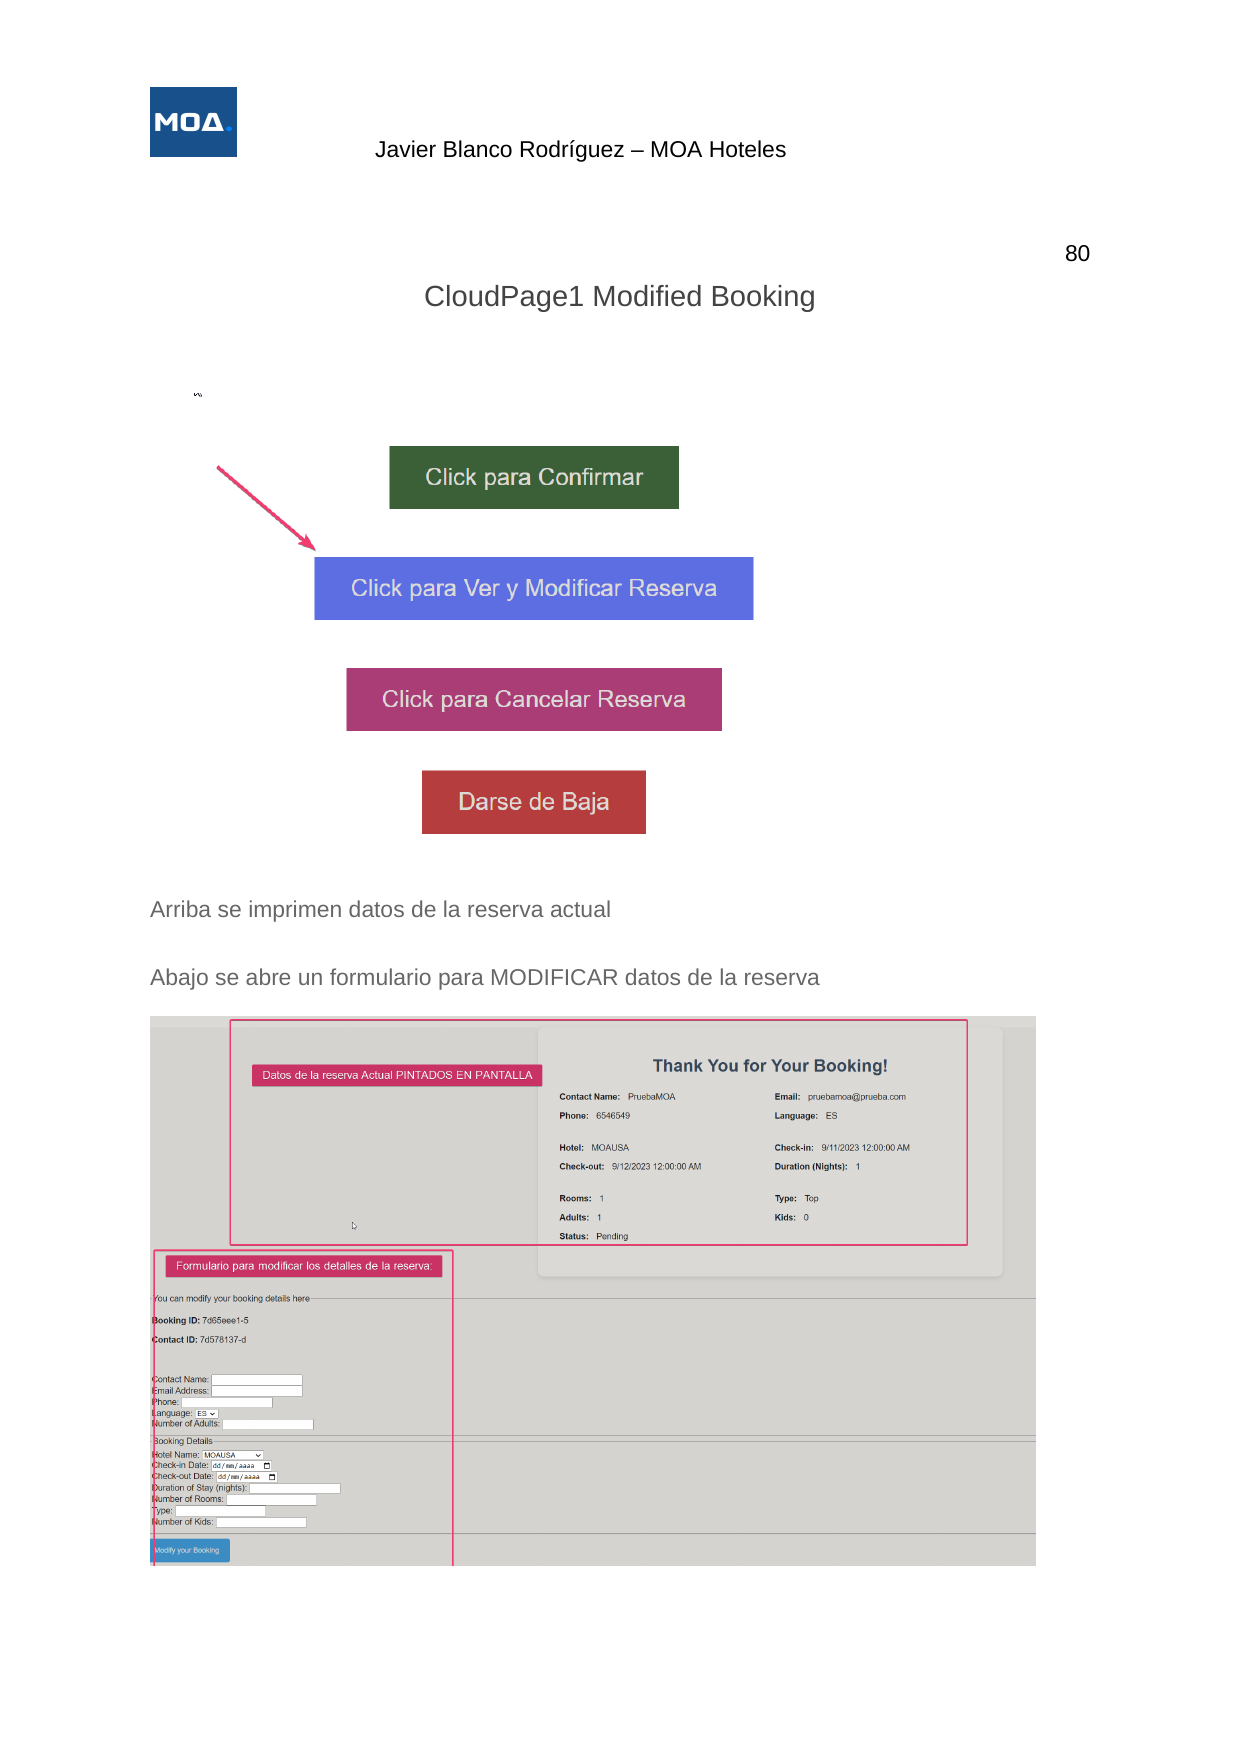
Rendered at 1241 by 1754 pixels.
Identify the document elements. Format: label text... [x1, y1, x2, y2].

picture [150, 1016, 1036, 1566]
subtitle CloudPage1 Modified Booking [150, 279, 1090, 312]
picture [150, 393, 1036, 854]
subtitle Abajo se abre un formulario para MODIFICAR datos de la reserva [150, 964, 1090, 991]
subtitle Arriba se imprimen datos de la reserva actual [150, 896, 1090, 922]
picture [150, 87, 237, 157]
